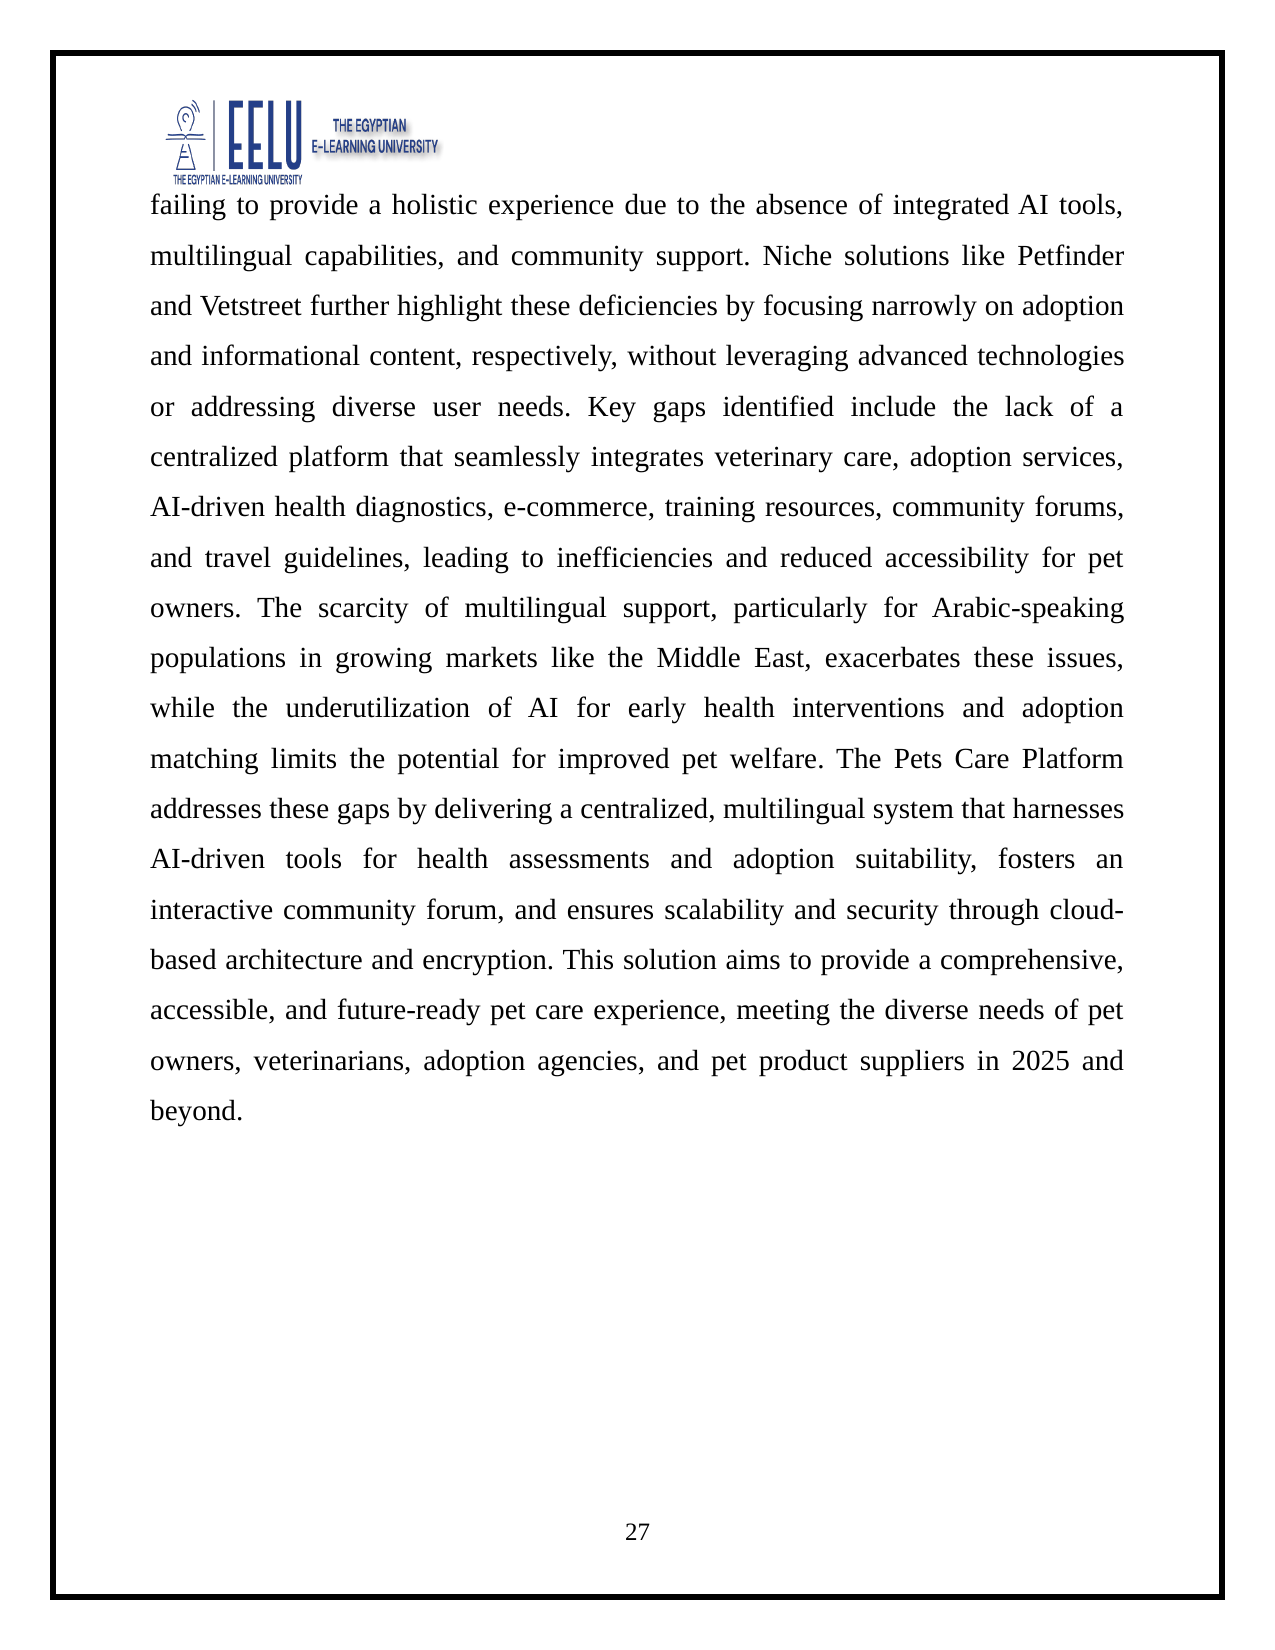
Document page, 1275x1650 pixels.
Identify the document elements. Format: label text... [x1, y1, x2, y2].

picture [150, 75, 444, 188]
